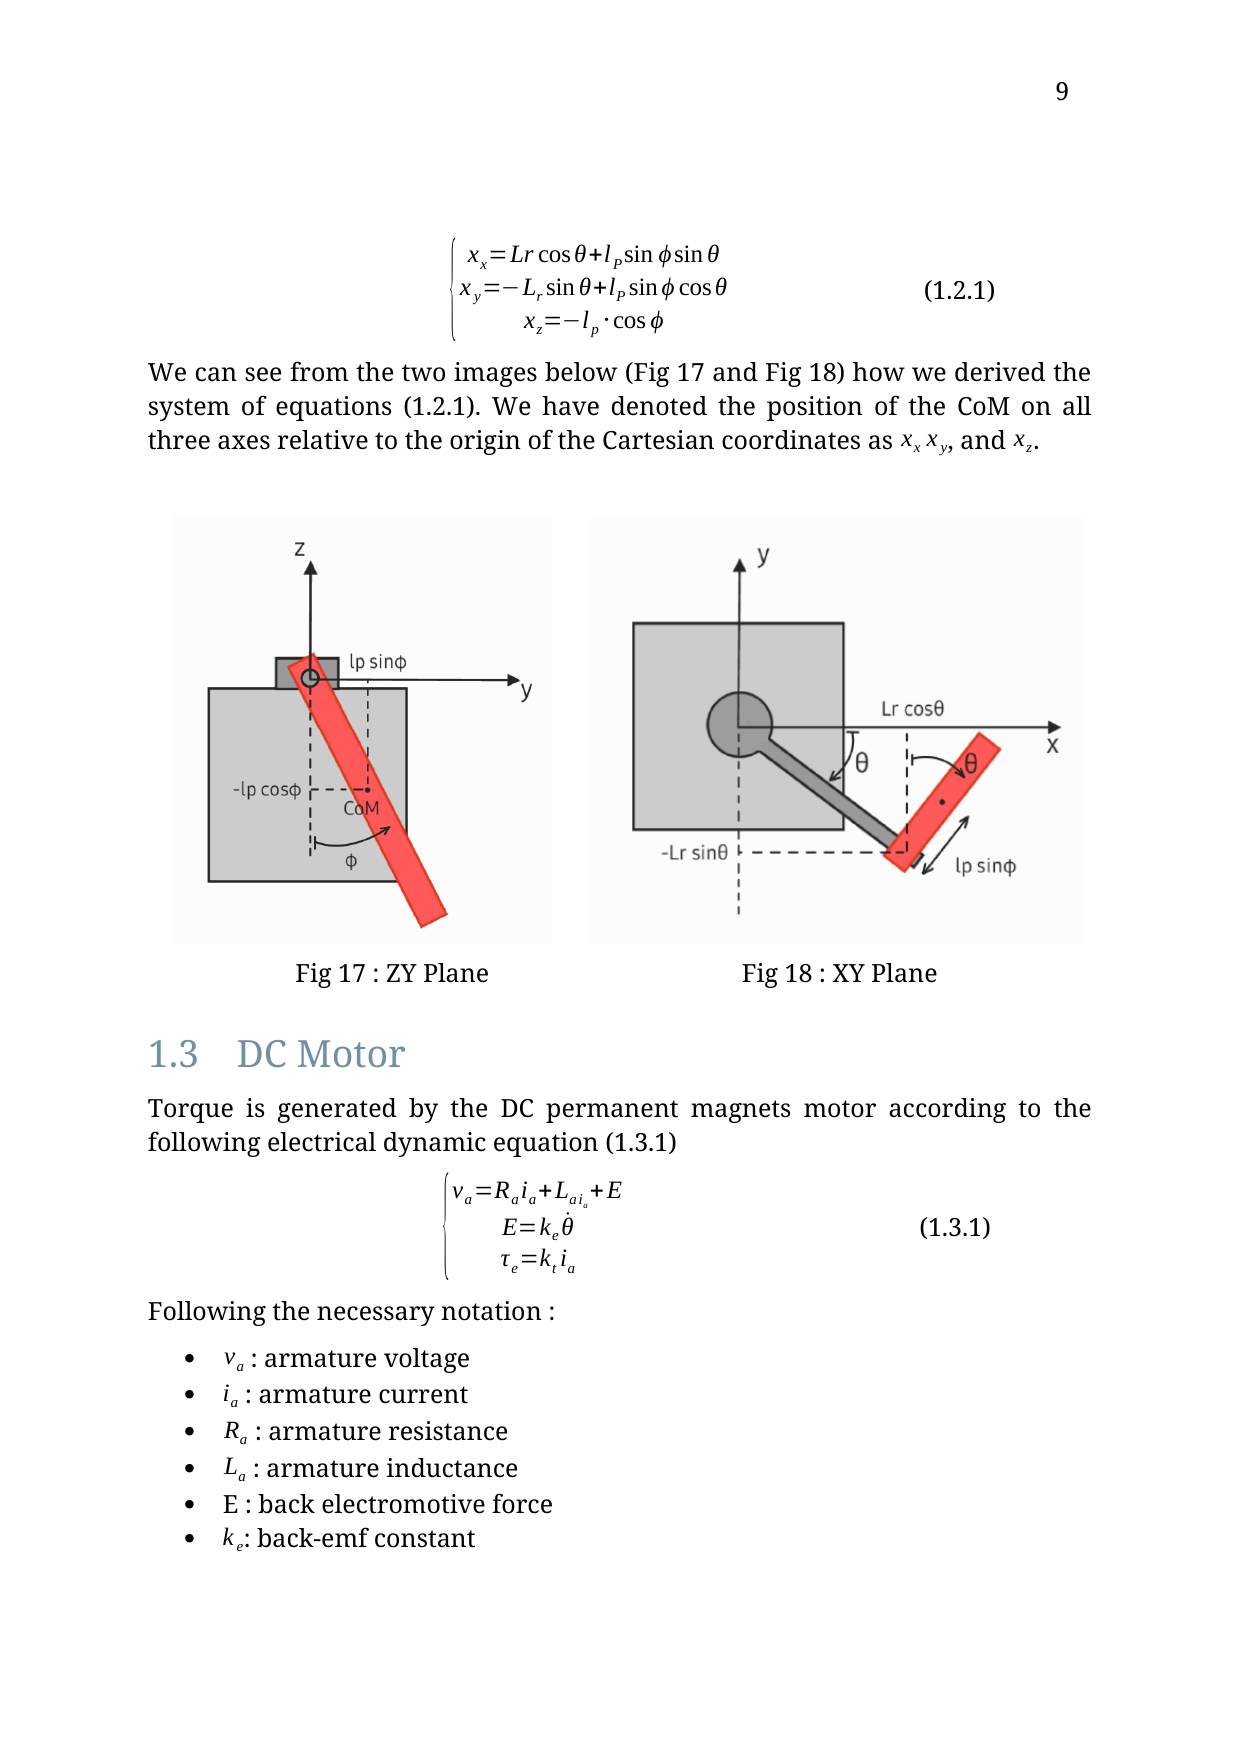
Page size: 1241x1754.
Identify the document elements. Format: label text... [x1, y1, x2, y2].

text (1.3.1) [148, 1171, 1092, 1282]
picture [173, 516, 553, 944]
list : armature inductance [185, 1450, 1092, 1487]
list : back-emf constant [185, 1521, 1092, 1557]
list : armature resistance [185, 1414, 1092, 1450]
subtitle DC Motor [148, 1027, 1092, 1078]
text Torque is generated by the DC permanent magnets motor according to the following electrical dynamic equation (1.3.1) [148, 1091, 1092, 1159]
text We can see from the two images below (Fig 17 and Fig 18) how we derived the system of equations (1.2.1). We have denoted the position of the CoM on all three axes relative to the origin of the Cartesian coordinates as , and . [148, 355, 1092, 457]
text (1.2.1) [369, 236, 1092, 342]
text Fig 17 : ZY Plane Fig 18 : XY Plane [148, 956, 1092, 990]
picture [591, 516, 1082, 944]
list E : back electromotive force [185, 1487, 1092, 1521]
list : armature voltage [185, 1341, 1092, 1377]
text Following the necessary notation : [148, 1294, 1092, 1328]
list : armature current [185, 1377, 1092, 1414]
